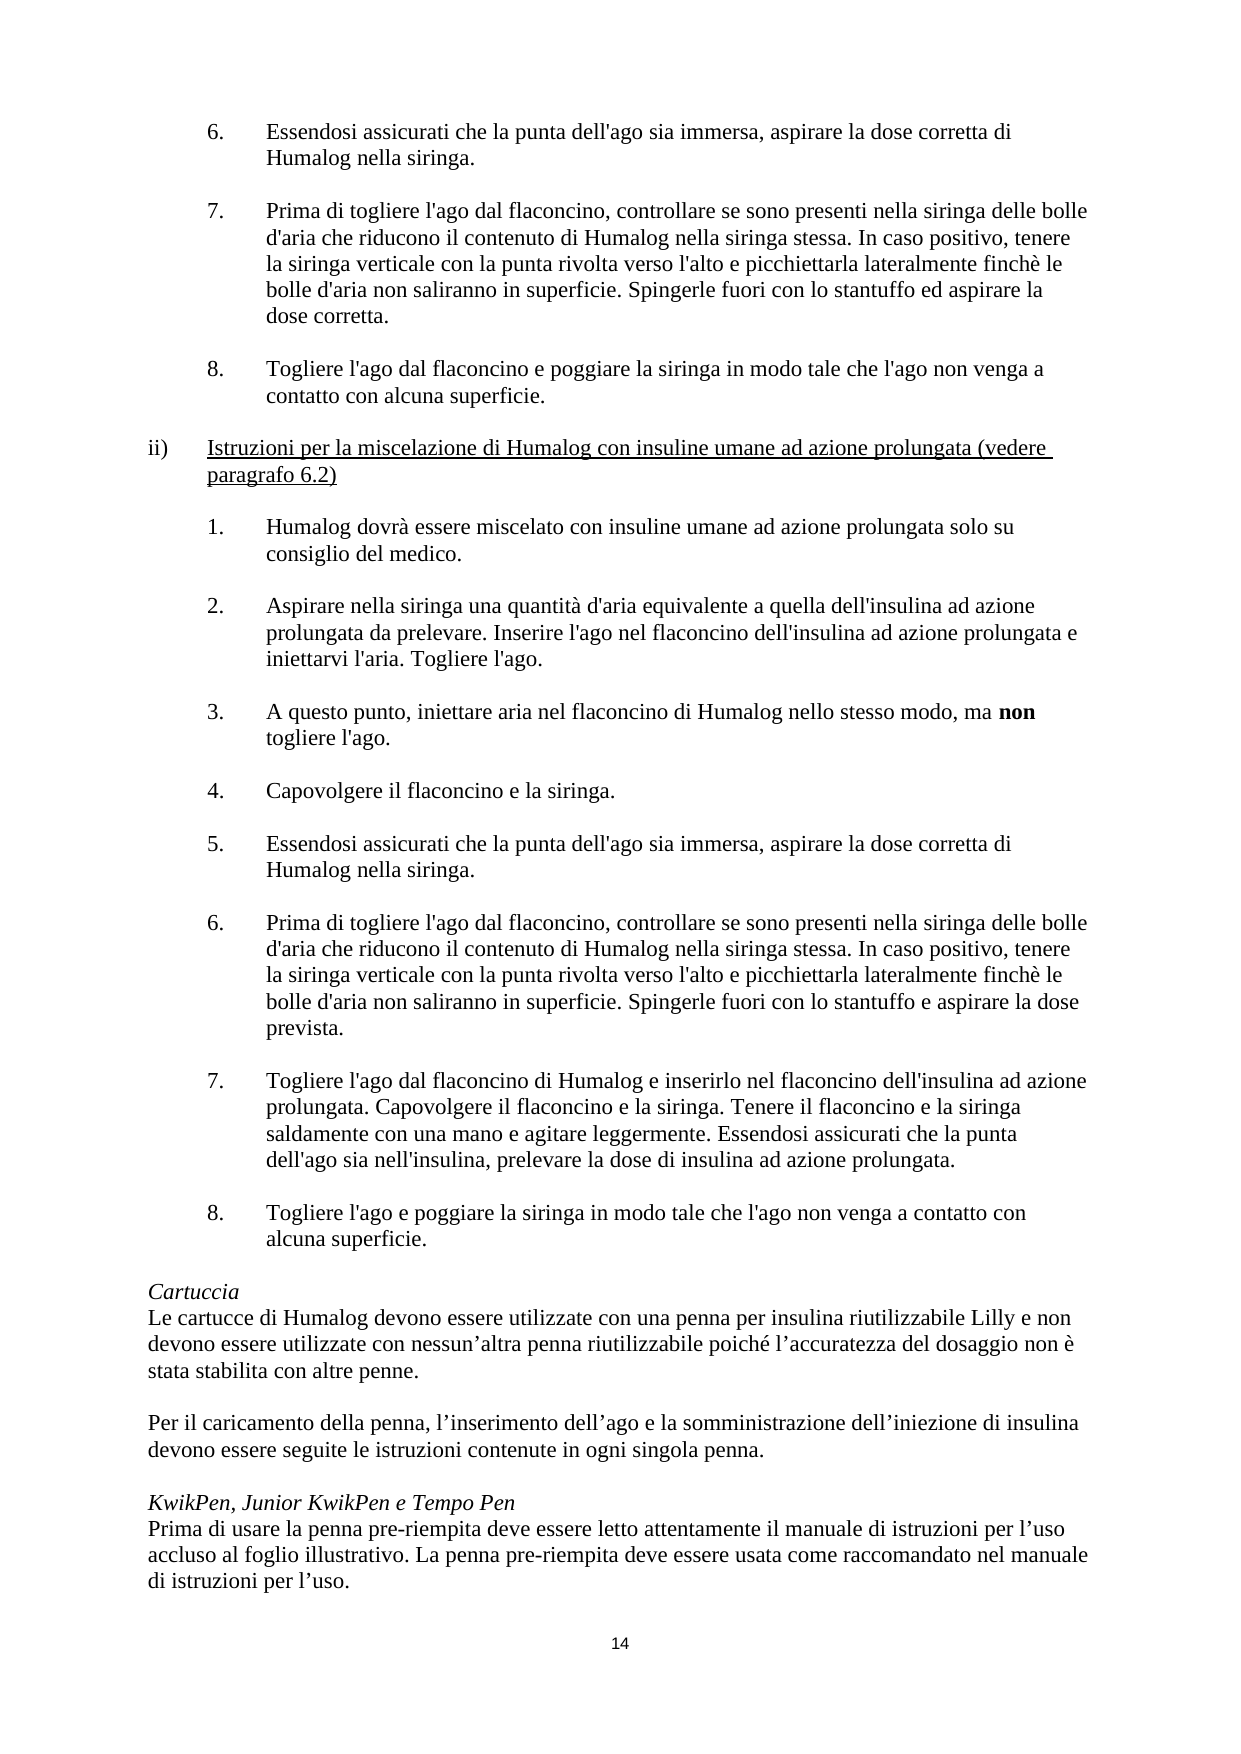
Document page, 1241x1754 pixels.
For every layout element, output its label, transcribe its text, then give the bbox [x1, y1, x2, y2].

text Cartuccia [148, 1278, 1091, 1304]
list Capovolgere il flaconcino e la siringa. [207, 777, 1091, 803]
text KwikPen, Junior KwikPen e Tempo Pen [148, 1488, 1091, 1515]
list Togliere l'ago dal flaconcino di Humalog e inserirlo nel flaconcino dell'insulina ad azione prolungata. Capovolgere il flaconcino e la siringa. Tenere il flaconcino e la siringa saldamente con una mano e agitare leggermente. Essendosi assicurati che la punta dell'ago sia nell'insulina, prelevare la dose di insulina ad azione prolungata. [207, 1067, 1091, 1172]
text 6. Essendosi assicurati che la punta dell'ago sia immersa, aspirare la dose corretta di Humalog nella siringa. [207, 118, 1091, 171]
text Per il caricamento della penna, l’inserimento dell’ago e la somministrazione dell’iniezione di insulina devono essere seguite le istruzioni contenute in ogni singola penna. [148, 1409, 1091, 1462]
text 3. A questo punto, iniettare aria nel flaconcino di Humalog nello stesso modo, ma non togliere l'ago. [207, 698, 1091, 751]
text ii) Istruzioni per la miscelazione di Humalog con insuline umane ad azione prolungata (vedere paragrafo 6.2) [148, 434, 1091, 487]
text 7. Prima di togliere l'ago dal flaconcino, controllare se sono presenti nella siringa delle bolle d'aria che riducono il contenuto di Humalog nella siringa stessa. In caso positivo, tenere la siringa verticale con la punta rivolta verso l'alto e picchiettarla lateralmente finchè le bolle d'aria non saliranno in superficie. Spingerle fuori con lo stantuffo ed aspirare la dose corretta. [207, 197, 1091, 329]
list Prima di togliere l'ago dal flaconcino, controllare se sono presenti nella siringa delle bolle d'aria che riducono il contenuto di Humalog nella siringa stessa. In caso positivo, tenere la siringa verticale con la punta rivolta verso l'alto e picchiettarla lateralmente finchè le bolle d'aria non saliranno in superficie. Spingerle fuori con lo stantuffo e aspirare la dose prevista. [207, 909, 1091, 1041]
list Togliere l'ago e poggiare la siringa in modo tale che l'ago non venga a contatto con alcuna superficie. [207, 1199, 1091, 1251]
text 1. Humalog dovrà essere miscelato con insuline umane ad azione prolungata solo su consiglio del medico. [207, 513, 1091, 566]
text Prima di usare la penna pre-riempita deve essere letto attentamente il manuale di istruzioni per l’uso accluso al foglio illustrativo. La penna pre-riempita deve essere usata come raccomandato nel manuale di istruzioni per l’uso. [148, 1515, 1091, 1594]
text 2. Aspirare nella siringa una quantità d'aria equivalente a quella dell'insulina ad azione prolungata da prelevare. Inserire l'ago nel flaconcino dell'insulina ad azione prolungata e iniettarvi l'aria. Togliere l'ago. [207, 592, 1091, 672]
text Le cartucce di Humalog devono essere utilizzate con una penna per insulina riutilizzabile Lilly e non devono essere utilizzate con nessun’altra penna riutilizzabile poiché l’accuratezza del dosaggio non è stata stabilita con altre penne. [148, 1304, 1091, 1383]
list Essendosi assicurati che la punta dell'ago sia immersa, aspirare la dose corretta di Humalog nella siringa. [207, 830, 1091, 882]
text 8. Togliere l'ago dal flaconcino e poggiare la siringa in modo tale che l'ago non venga a contatto con alcuna superficie. [207, 355, 1091, 408]
